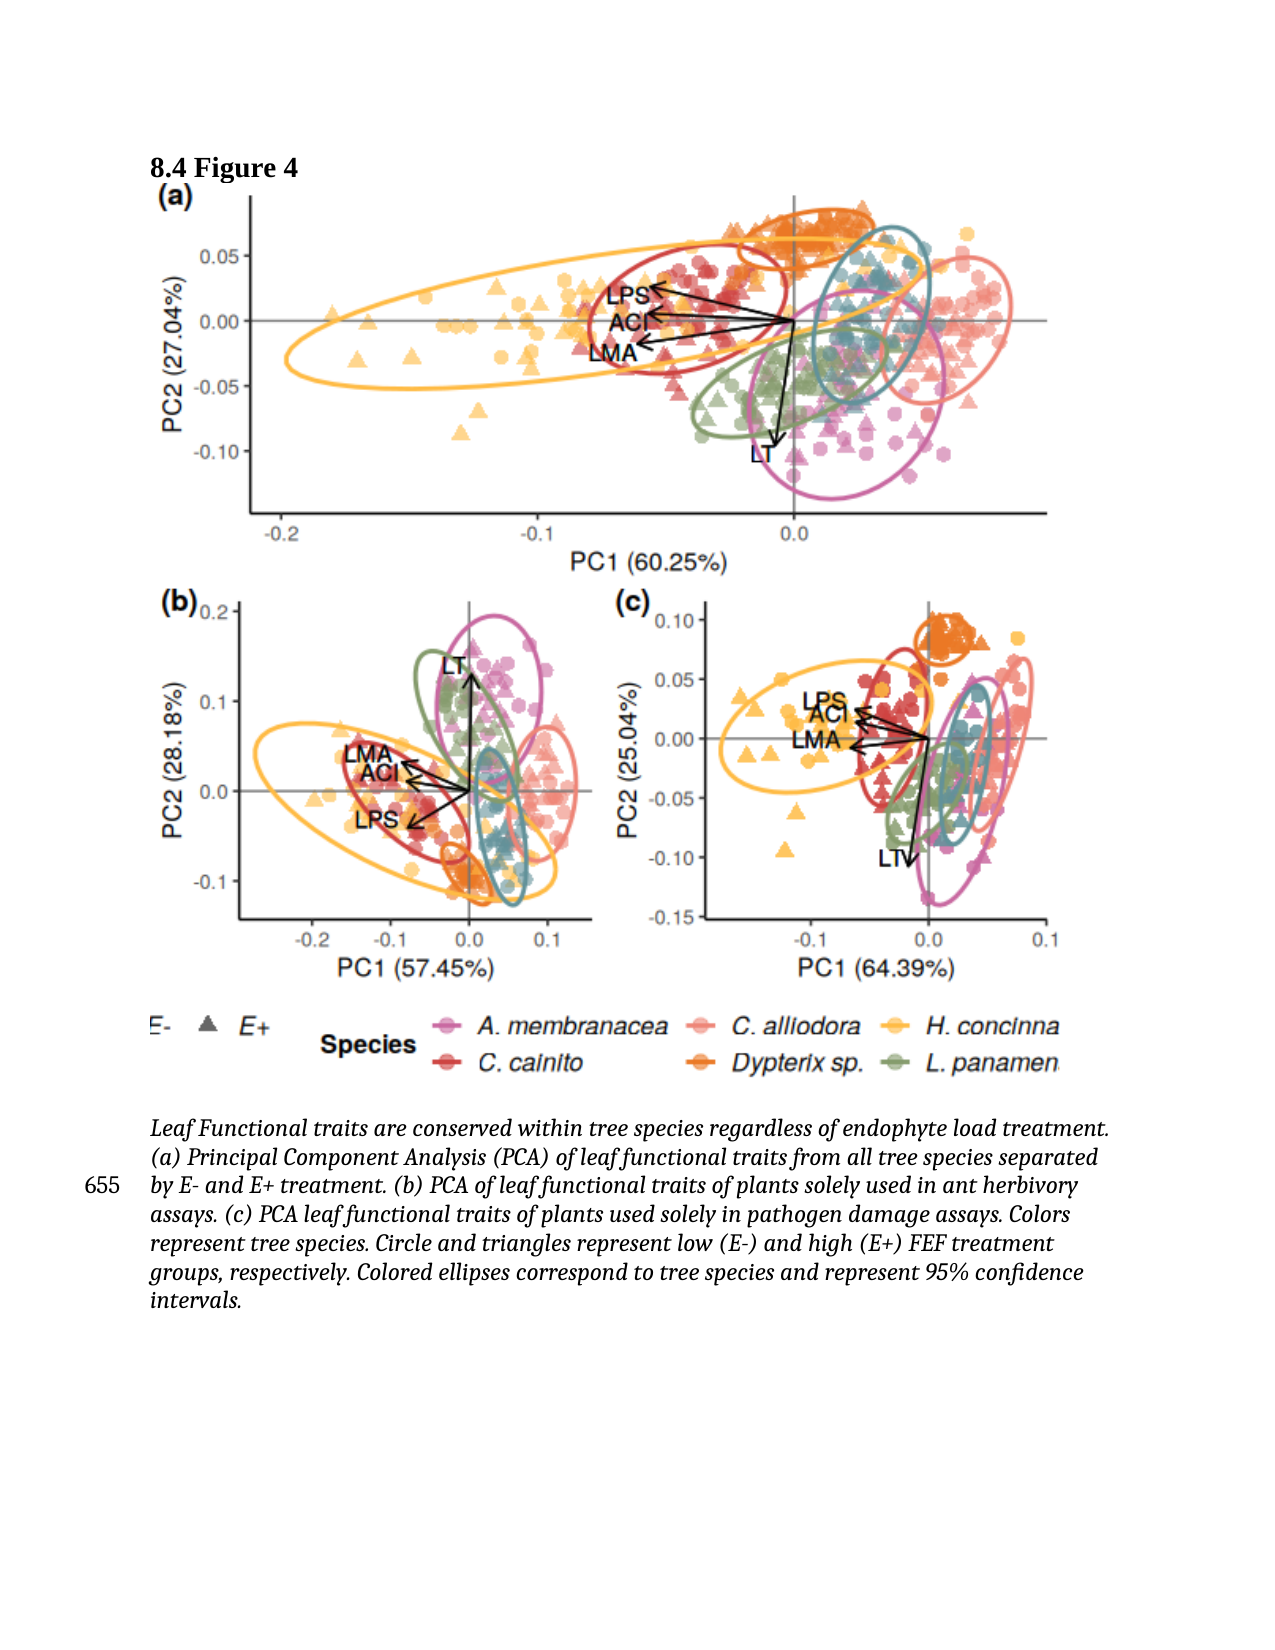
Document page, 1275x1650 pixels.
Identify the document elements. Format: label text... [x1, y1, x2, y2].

picture [150, 183, 1060, 1093]
subtitle 8.4 Figure 4 [150, 150, 1125, 183]
text Leaf Functional traits are conserved within tree species regardless of endophyte load treatment. (a) Principal Component Analysis (PCA) of leaf functional traits from all tree species separated by E- and E+ treatment. (b) PCA of leaf functional traits of plants solely used in ant herbivory assays. (c) PCA leaf functional traits of plants used solely in pathogen damage assays. Colors represent tree species. Circle and triangles represent low (E-) and high (E+) FEF treatment groups, respectively. Colored ellipses correspond to tree species and represent 95% confidence intervals. [150, 1114, 1125, 1315]
